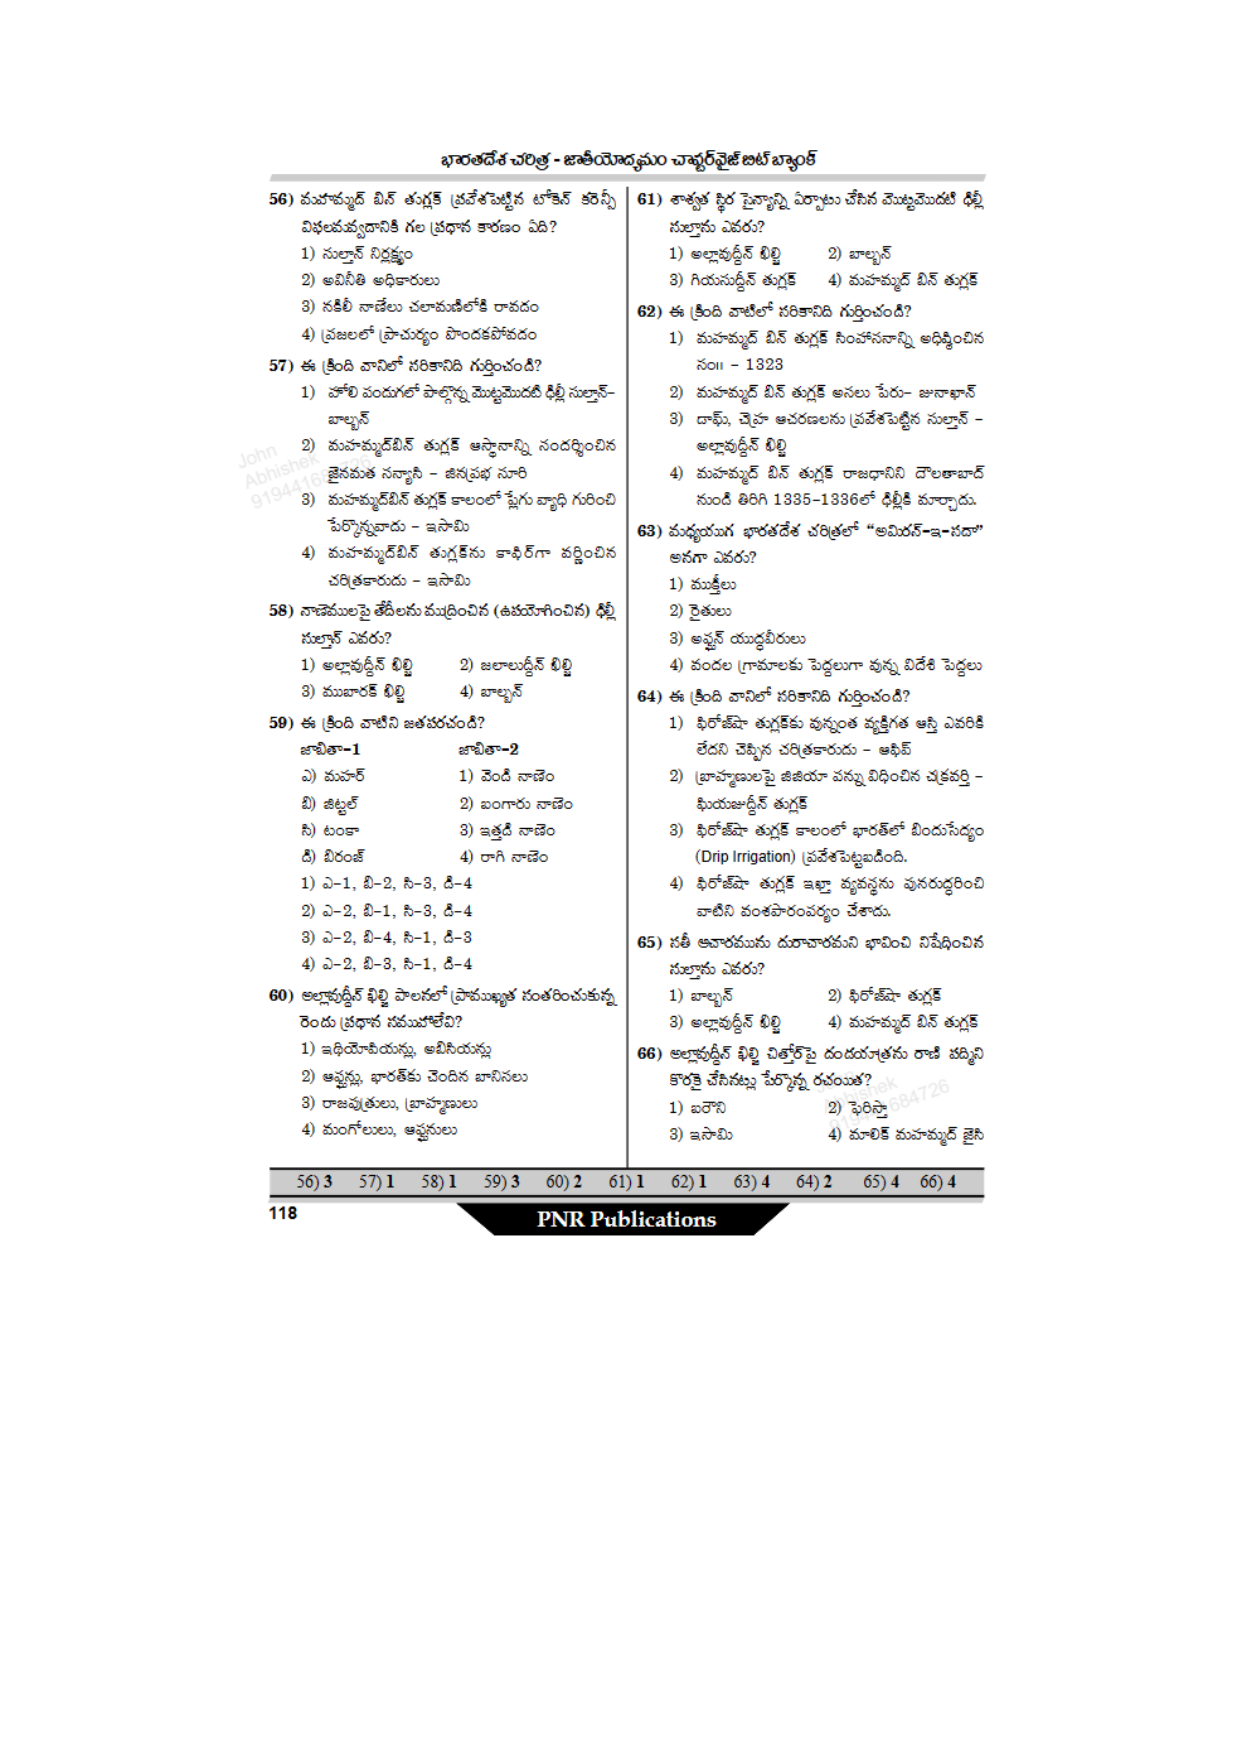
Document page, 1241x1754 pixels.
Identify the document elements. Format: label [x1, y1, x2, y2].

picture [150, 150, 1091, 1252]
